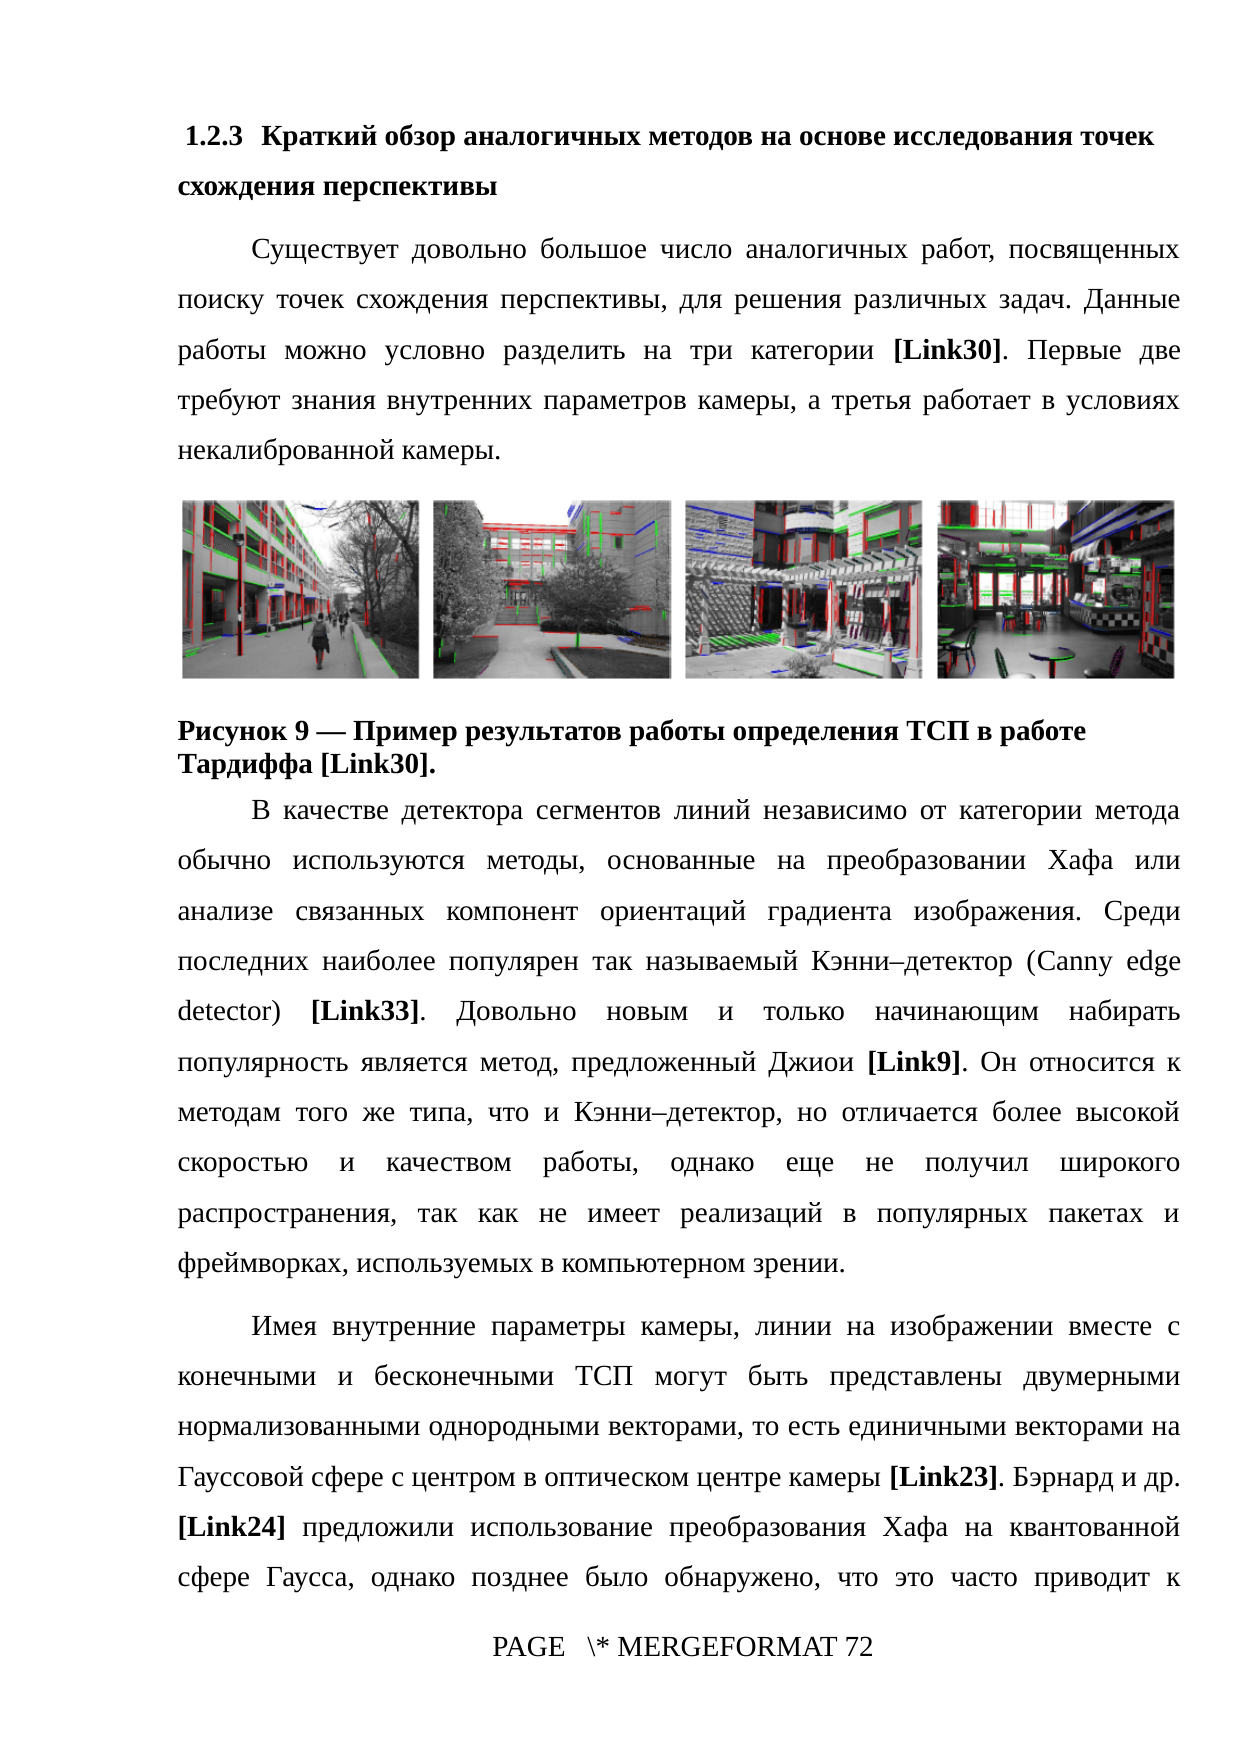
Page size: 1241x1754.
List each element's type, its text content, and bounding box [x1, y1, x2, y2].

text Существует довольно большое число аналогичных работ, посвященных поиску точек схождения перспективы, для решения различных задач. Данные работы можно условно разделить на три категории [Link30]. Первые две требуют знания внутренних параметров камеры, а третья работает в условиях некалиброванной камеры. [177, 231, 1181, 466]
picture [177, 495, 1181, 684]
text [177, 1308, 1181, 1593]
text В качестве детектора сегментов линий независимо от категории метода обычно используются методы, основанные на преобразовании Хафа или анализе связанных компонент ориентаций градиента изображения. Среди последних наиболее популярен так называемый Кэнни–детектор (Canny edge detector) [Link33]. Довольно новым и только начинающим набирать популярность является метод, предложенный Джиои [Link9]. Он относится к методам того же типа, что и Кэнни–детектор, но отличается более высокой скоростью и качеством работы, однако еще не получил широкого распространения, так как не имеет реализаций в популярных пакетах и фреймворках, используемых в компьютерном зрении. [177, 792, 1181, 1278]
subtitle Краткий обзор аналогичных методов на основе исследования точек схождения перспективы [177, 118, 1181, 202]
